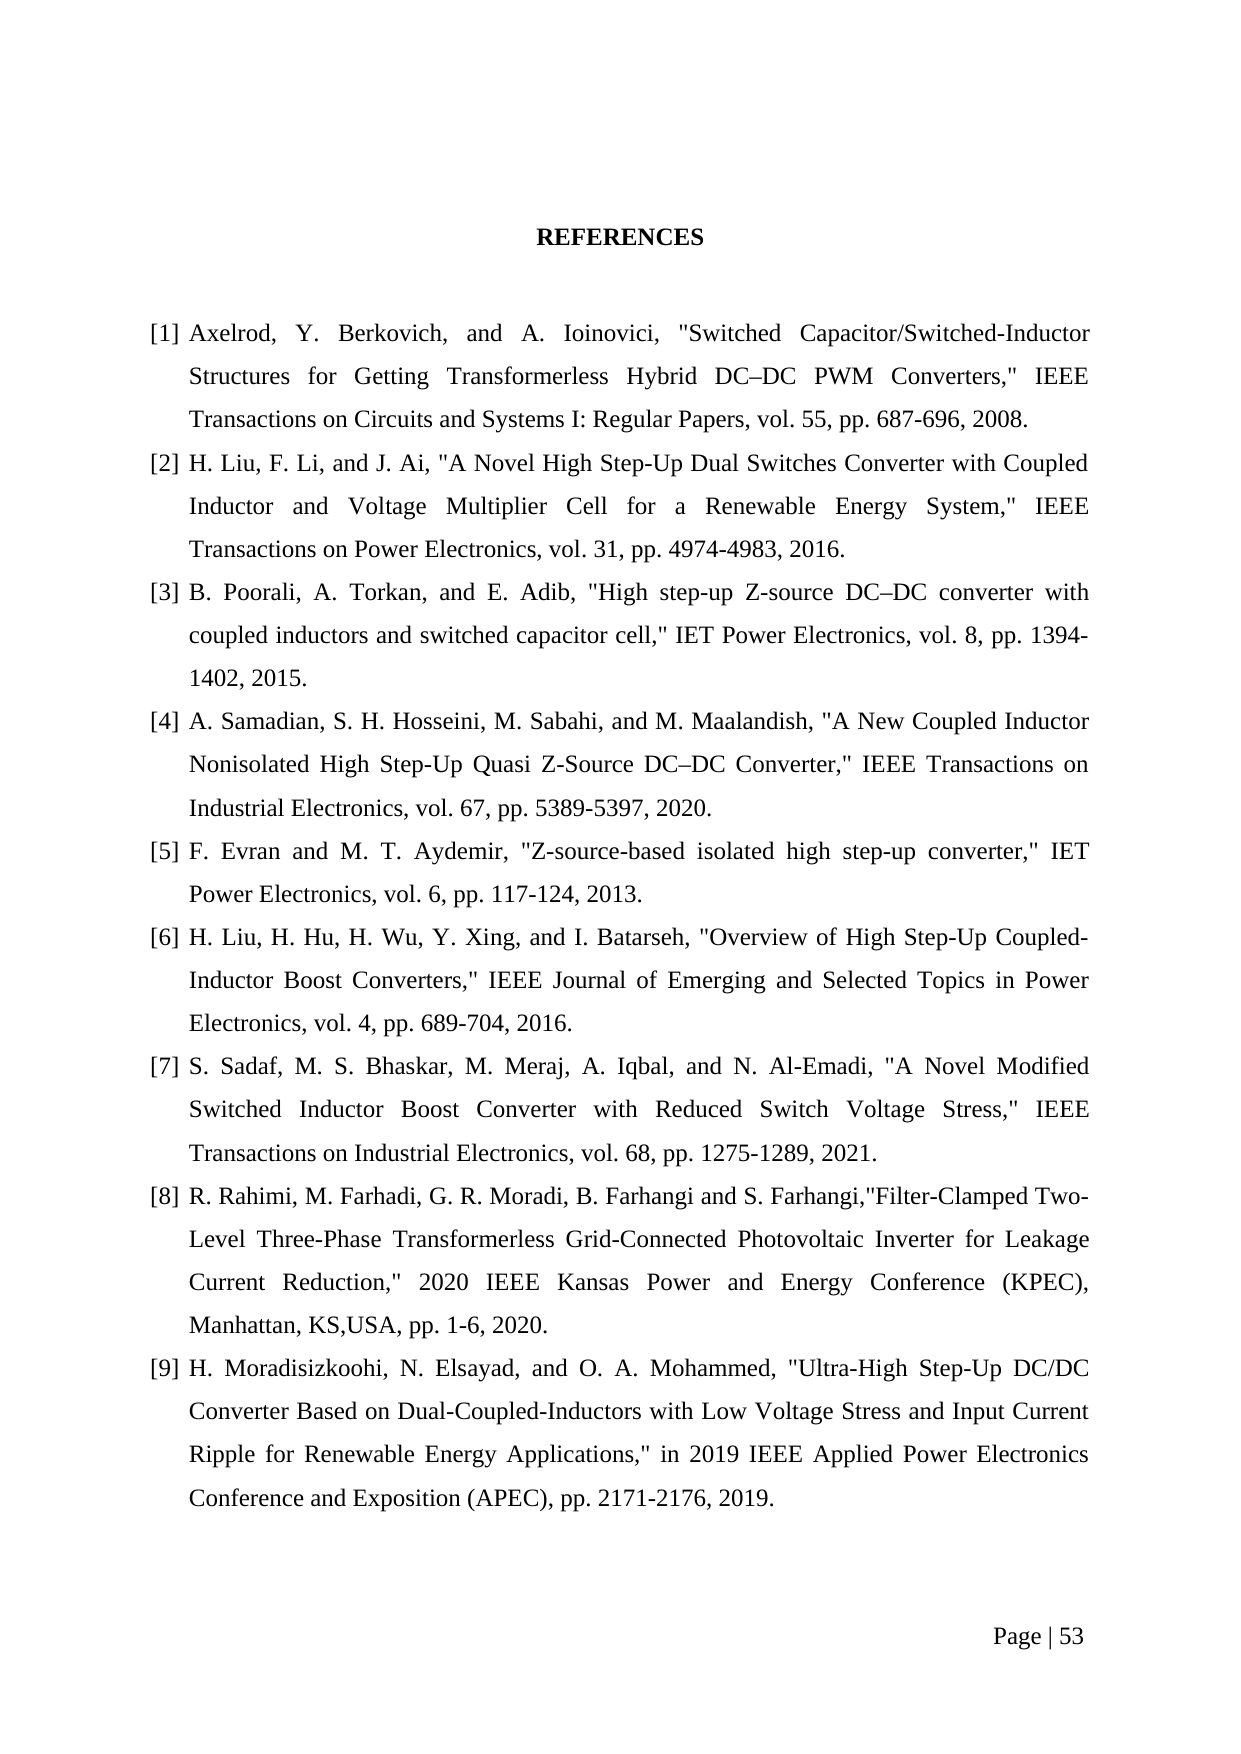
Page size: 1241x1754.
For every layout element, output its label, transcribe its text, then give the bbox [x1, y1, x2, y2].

list F. Evran and M. T. Aydemir, "Z-source-based isolated high step-up converter," IET Power Electronics, vol. 6, pp. 117-124, 2013. [150, 836, 1090, 908]
list R. Rahimi, M. Farhadi, G. R. Moradi, B. Farhangi and S. Farhangi,"Filter-Clamped Two-Level Three-Phase Transformerless Grid-Connected Photovoltaic Inverter for Leakage Current Reduction," 2020 IEEE Kansas Power and Energy Conference (KPEC), Manhattan, KS,USA, pp. 1-6, 2020. [150, 1181, 1090, 1339]
list Axelrod, Y. Berkovich, and A. Ioinovici, "Switched Capacitor/Switched-Inductor Structures for Getting Transformerless Hybrid DC–DC PWM Converters," IEEE Transactions on Circuits and Systems I: Regular Papers, vol. 55, pp. 687-696, 2008. [150, 318, 1090, 433]
list H. Liu, H. Hu, H. Wu, Y. Xing, and I. Batarseh, "Overview of High Step-Up Coupled-Inductor Boost Converters," IEEE Journal of Emerging and Selected Topics in Power Electronics, vol. 4, pp. 689-704, 2016. [150, 922, 1090, 1037]
subtitle REFERENCES [150, 222, 1090, 251]
list A. Samadian, S. H. Hosseini, M. Sabahi, and M. Maalandish, "A New Coupled Inductor Nonisolated High Step-Up Quasi Z-Source DC–DC Converter," IEEE Transactions on Industrial Electronics, vol. 67, pp. 5389-5397, 2020. [150, 706, 1090, 821]
list H. Liu, F. Li, and J. Ai, "A Novel High Step-Up Dual Switches Converter with Coupled Inductor and Voltage Multiplier Cell for a Renewable Energy System," IEEE Transactions on Power Electronics, vol. 31, pp. 4974-4983, 2016. [150, 448, 1090, 563]
list H. Moradisizkoohi, N. Elsayad, and O. A. Mohammed, "Ultra-High Step-Up DC/DC Converter Based on Dual-Coupled-Inductors with Low Voltage Stress and Input Current Ripple for Renewable Energy Applications," in 2019 IEEE Applied Power Electronics Conference and Exposition (APEC), pp. 2171-2176, 2019. [150, 1353, 1090, 1511]
list B. Poorali, A. Torkan, and E. Adib, "High step-up Z-source DC–DC converter with coupled inductors and switched capacitor cell," IET Power Electronics, vol. 8, pp. 1394-1402, 2015. [150, 577, 1090, 692]
list S. Sadaf, M. S. Bhaskar, M. Meraj, A. Iqbal, and N. Al-Emadi, "A Novel Modified Switched Inductor Boost Converter with Reduced Switch Voltage Stress," IEEE Transactions on Industrial Electronics, vol. 68, pp. 1275-1289, 2021. [150, 1051, 1090, 1166]
